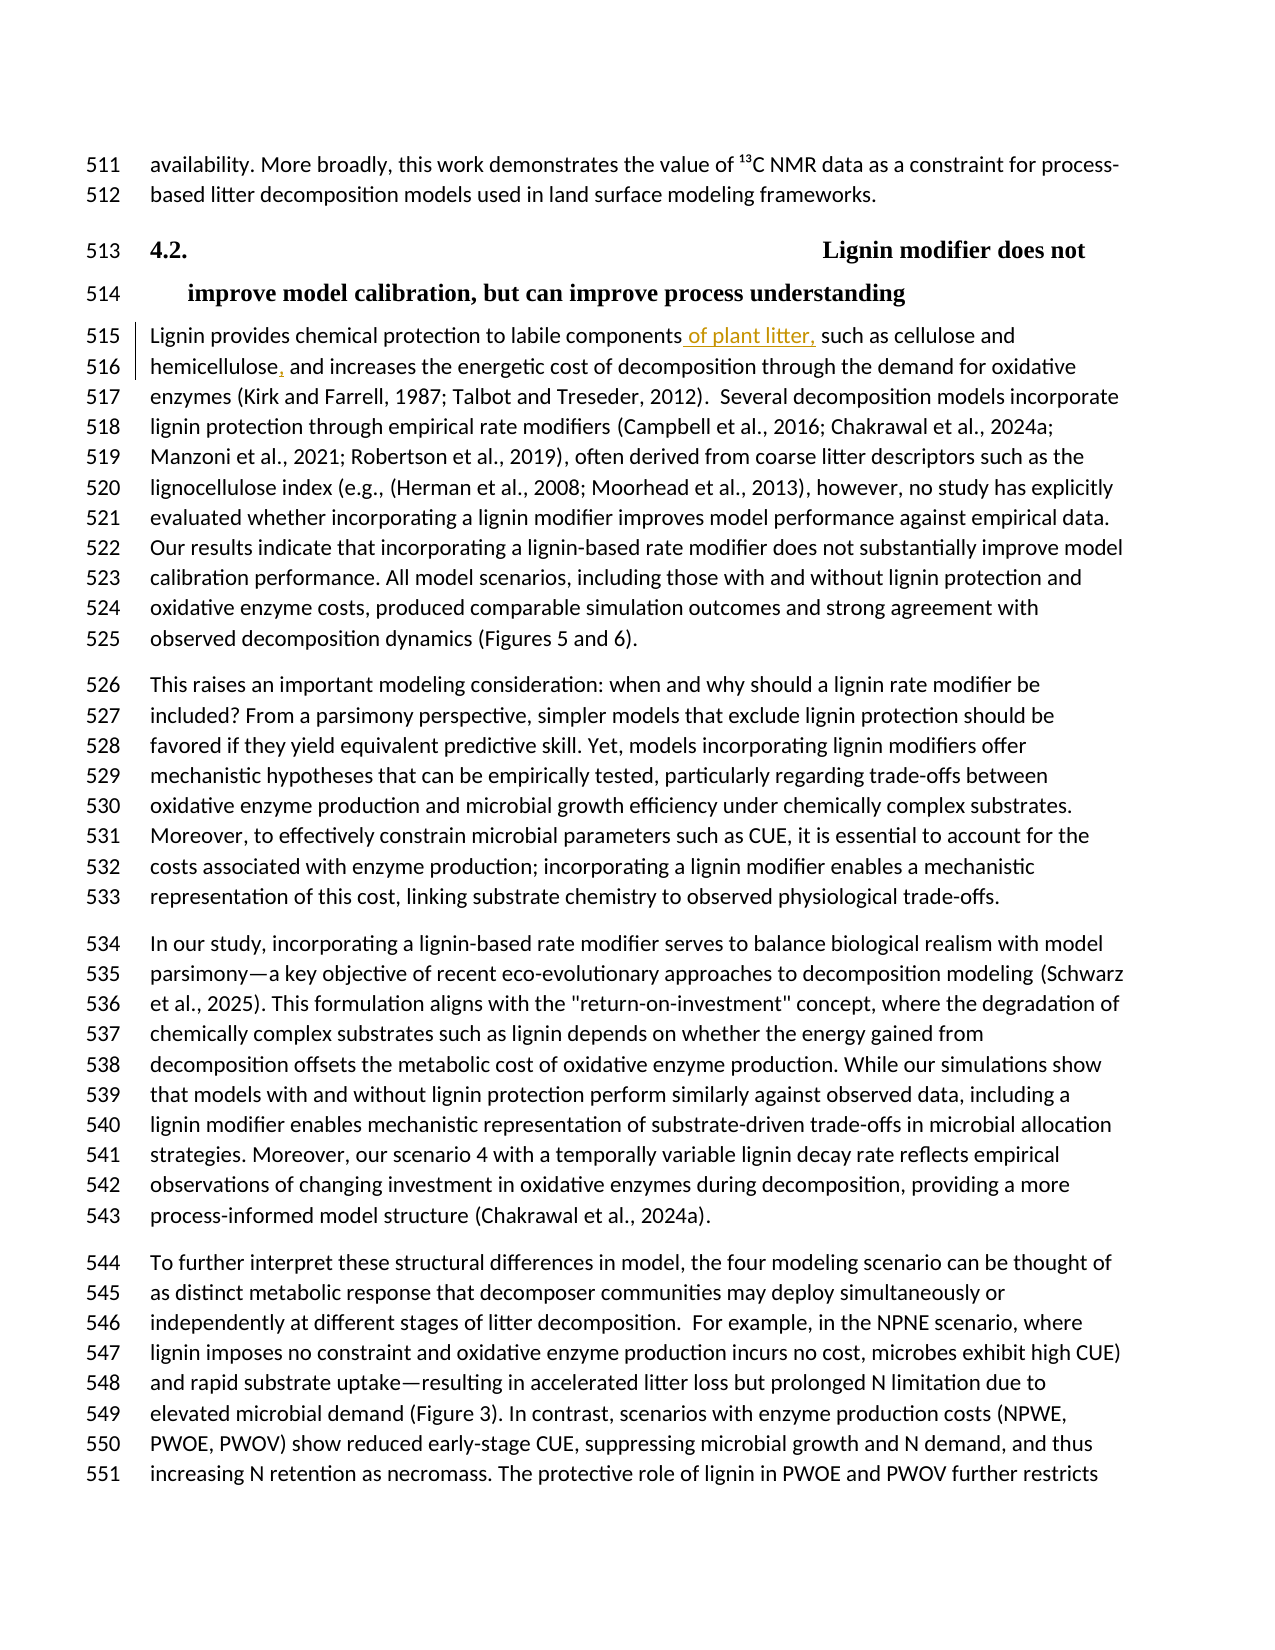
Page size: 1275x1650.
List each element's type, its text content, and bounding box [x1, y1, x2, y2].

text In our study, incorporating a lignin-based rate modifier serves to balance biological realism with model parsimony—a key objective of recent eco-evolutionary approaches to decomposition modeling (Schwarz et al., 2025). This formulation aligns with the "return-on-investment" concept, where the degradation of chemically complex substrates such as lignin depends on whether the energy gained from decomposition offsets the metabolic cost of oxidative enzyme production. While our simulations show that models with and without lignin protection perform similarly against observed data, including a lignin modifier enables mechanistic representation of substrate-driven trade-offs in microbial allocation strategies. Moreover, our scenario 4 with a temporally variable lignin decay rate reflects empirical observations of changing investment in oxidative enzymes during decomposition, providing a more process-informed model structure (Chakrawal et al., 2024a). [150, 929, 1125, 1229]
subtitle Lignin modifier does not improve model calibration, but can improve process understanding [150, 235, 1125, 307]
text Lignin provides chemical protection to labile components such as cellulose and hemicellulose and increases the energetic cost of decomposition through the demand for oxidative enzymes (Kirk and Farrell, 1987; Talbot and Treseder, 2012). Several decomposition models incorporate lignin protection through empirical rate modifiers (Campbell et al., 2016; Chakrawal et al., 2024a; Manzoni et al., 2021; Robertson et al., 2019), often derived from coarse litter descriptors such as the lignocellulose index (e.g., (Herman et al., 2008; Moorhead et al., 2013), however, no study has explicitly evaluated whether incorporating a lignin modifier improves model performance against empirical data. Our results indicate that incorporating a lignin-based rate modifier does not substantially improve model calibration performance. All model scenarios, including those with and without lignin protection and oxidative enzyme costs, produced comparable simulation outcomes and strong agreement with observed decomposition dynamics (Figures 5 and 6). [150, 322, 1125, 652]
text This raises an important modeling consideration: when and why should a lignin rate modifier be included? From a parsimony perspective, simpler models that exclude lignin protection should be favored if they yield equivalent predictive skill. Yet, models incorporating lignin modifiers offer mechanistic hypotheses that can be empirically tested, particularly regarding trade-offs between oxidative enzyme production and microbial growth efficiency under chemically complex substrates. Moreover, to effectively constrain microbial parameters such as CUE, it is essential to account for the costs associated with enzyme production; incorporating a lignin modifier enables a mechanistic representation of this cost, linking substrate chemistry to observed physiological trade-offs. [150, 671, 1125, 910]
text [150, 150, 1125, 208]
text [150, 1248, 1125, 1487]
